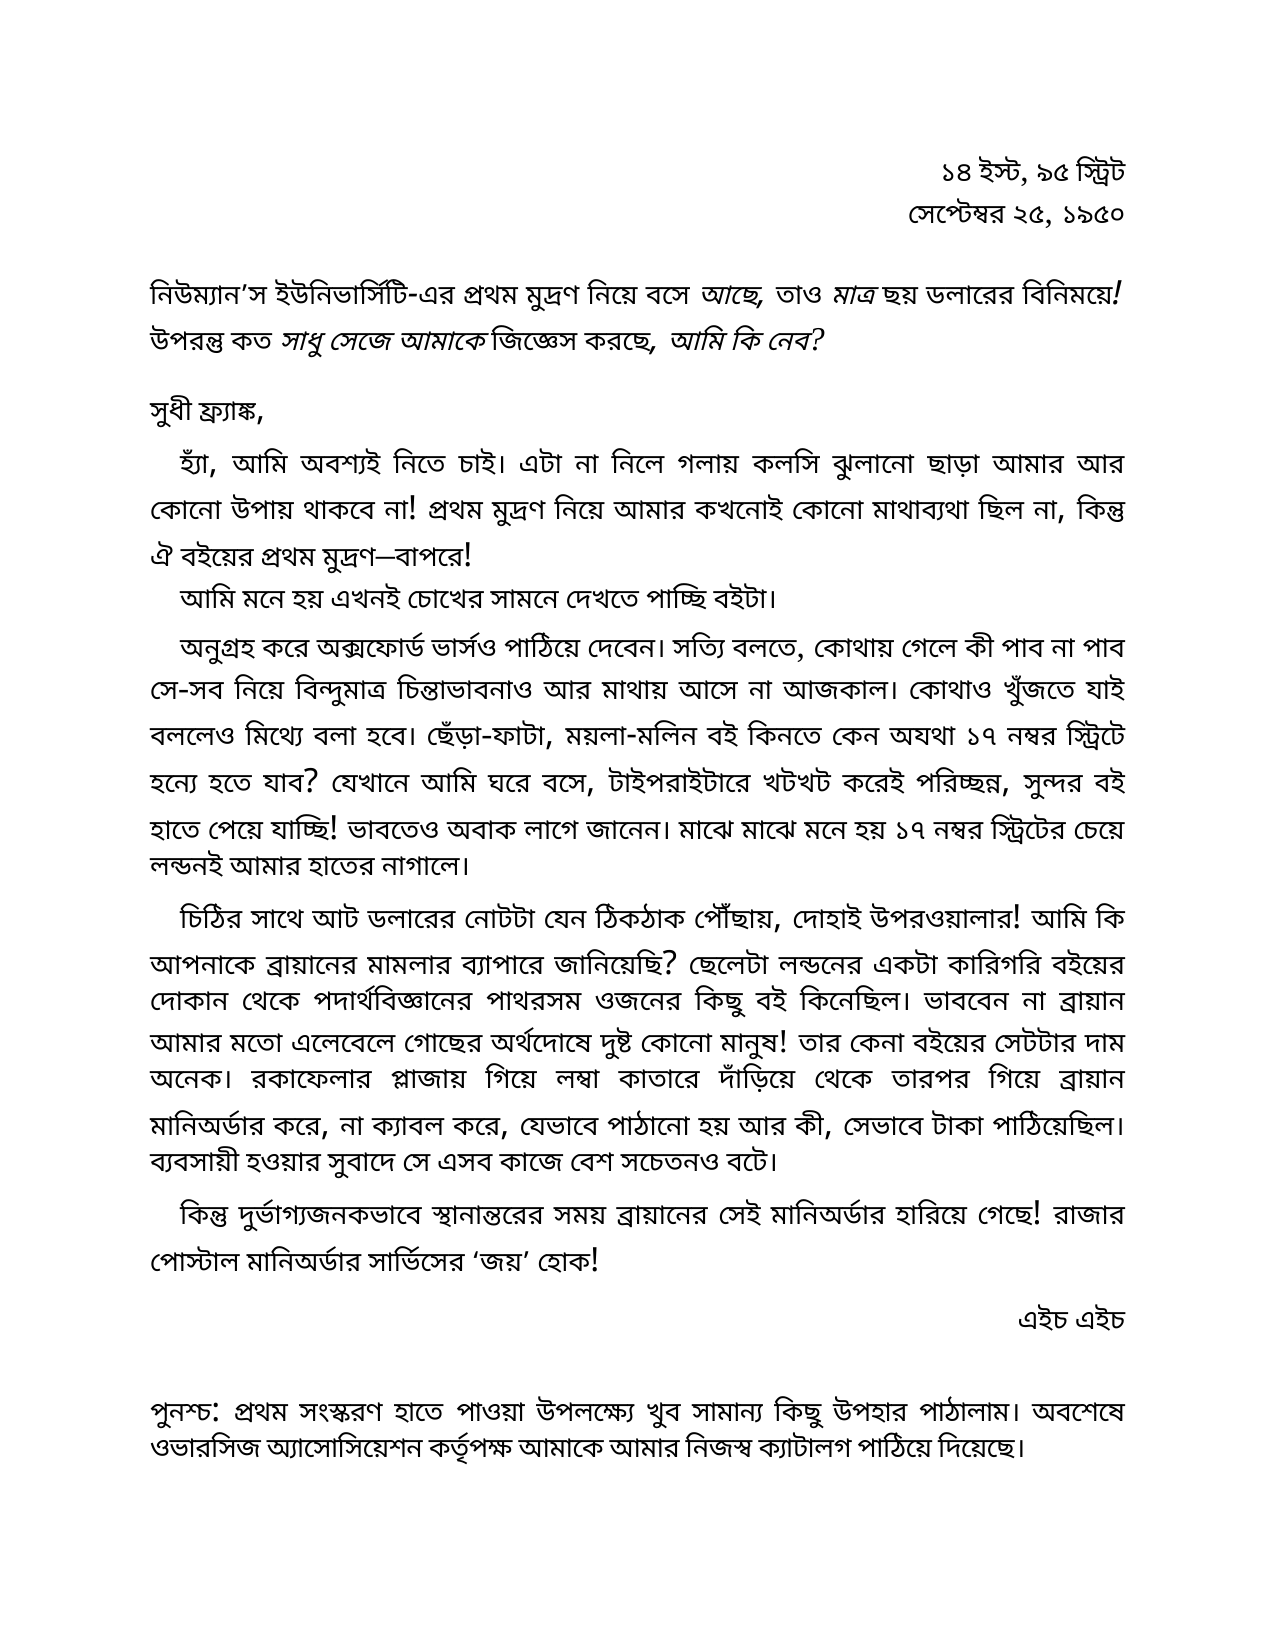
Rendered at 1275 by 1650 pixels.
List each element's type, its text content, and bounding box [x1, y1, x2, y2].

text সুধী ফ্র্যাঙ্ক, [150, 384, 1125, 431]
text নিউম্যান’স ইউনিভার্সিটি-এর প্রথম মুদ্রণ নিয়ে বসে আছে, তাও মাত্র ছয় ডলারের বিনিময়ে! উপরন্তু কত সাধু সেজে আমাকে জিজ্ঞেস করছে, আমি কি নেব? [150, 268, 1125, 362]
text সেপ্টেম্বর ২৫, ১৯৫০ [150, 192, 1125, 234]
text চিঠির সাথে আট ডলারের নোটটা যেন ঠিকঠাক পৌঁছায়, দোহাই উপরওয়ালার! আমি কি আপনাকে ব্রায়ানের মামলার ব্যাপারে জানিয়েছি? ছেলেটা লন্ডনের একটা কারিগরি বইয়ের দোকান থেকে পদার্থবিজ্ঞানের পাথরসম ওজনের কিছু বই কিনেছিল। ভাববেন না ব্রায়ান আমার মতো এলেবেলে গোছের অর্থদোষে দুষ্ট কোনো মানুষ! তার কেনা বইয়ের সেটটার দাম অনেক। রকাফেলার প্লাজায় গিয়ে লম্বা কাতারে দাঁড়িয়ে থেকে তারপর গিয়ে ব্রায়ান মানিঅর্ডার করে, না ক্যাবল করে, যেভাবে পাঠানো হয় আর কী, সেভাবে টাকা পাঠিয়েছিল। ব্যবসায়ী হওয়ার সুবাদে সে এসব কাজে বেশ সচেতনও বটে। [150, 892, 1125, 1182]
text পুনশ্চ: প্রথম সংস্করণ হাতে পাওয়া উপলক্ষ্যে খুব সামান্য কিছু উপহার পাঠালাম। অবশেষে ওভারসিজ অ্যাসোসিয়েশন কর্তৃপক্ষ আমাকে আমার নিজস্ব ক্যাটালগ পাঠিয়ে দিয়েছে। [150, 1386, 1125, 1469]
text হ্যাঁ, আমি অবশ্যই নিতে চাই। এটা না নিলে গলায় কলসি ঝুলানো ছাড়া আমার আর কোনো উপায় থাকবে না! প্রথম মুদ্রণ নিয়ে আমার কখনোই কোনো মাথাব্যথা ছিল না, কিন্তু ঐ বইয়ের প্রথম মুদ্রণ─বাপরে! [150, 437, 1125, 577]
text অনুগ্রহ করে অক্সফোর্ড ভার্সও পাঠিয়ে দেবেন। সত্যি বলতে, কোথায় গেলে কী পাব না পাব সে-সব নিয়ে বিন্দুমাত্র চিন্তাভাবনাও আর মাথায় আসে না আজকাল। কোথাও খুঁজতে যাই বললেও মিথ্যে বলা হবে। ছেঁড়া-ফাটা, ময়লা-মলিন বই কিনতে কেন অযথা ১৭ নম্বর স্ট্রিটে হন্যে হতে যাব? যেখানে আমি ঘরে বসে, টাইপরাইটারে খটখট করেই পরিচ্ছন্ন, সুন্দর বই হাতে পেয়ে যাচ্ছি! ভাবতেও অবাক লাগে জানেন। মাঝে মাঝে মনে হয় ১৭ নম্বর স্ট্রিটের চেয়ে লন্ডনই আমার হাতের নাগালে। [150, 626, 1125, 886]
text কিন্তু দুর্ভাগ্যজনকভাবে স্থানান্তরের সময় ব্রায়ানের সেই মানিঅর্ডার হারিয়ে গেছে! রাজার পোস্টাল মানিঅর্ডার সার্ভিসের ‘জয়’ হোক! [150, 1189, 1125, 1282]
text এইচ এইচ [150, 1305, 1125, 1341]
text ১৪ ইস্ট, ৯৫ স্ট্রিট [150, 150, 1125, 192]
text আমি মনে হয় এখনই চোখের সামনে দেখতে পাচ্ছি বইটা। [150, 584, 1125, 619]
